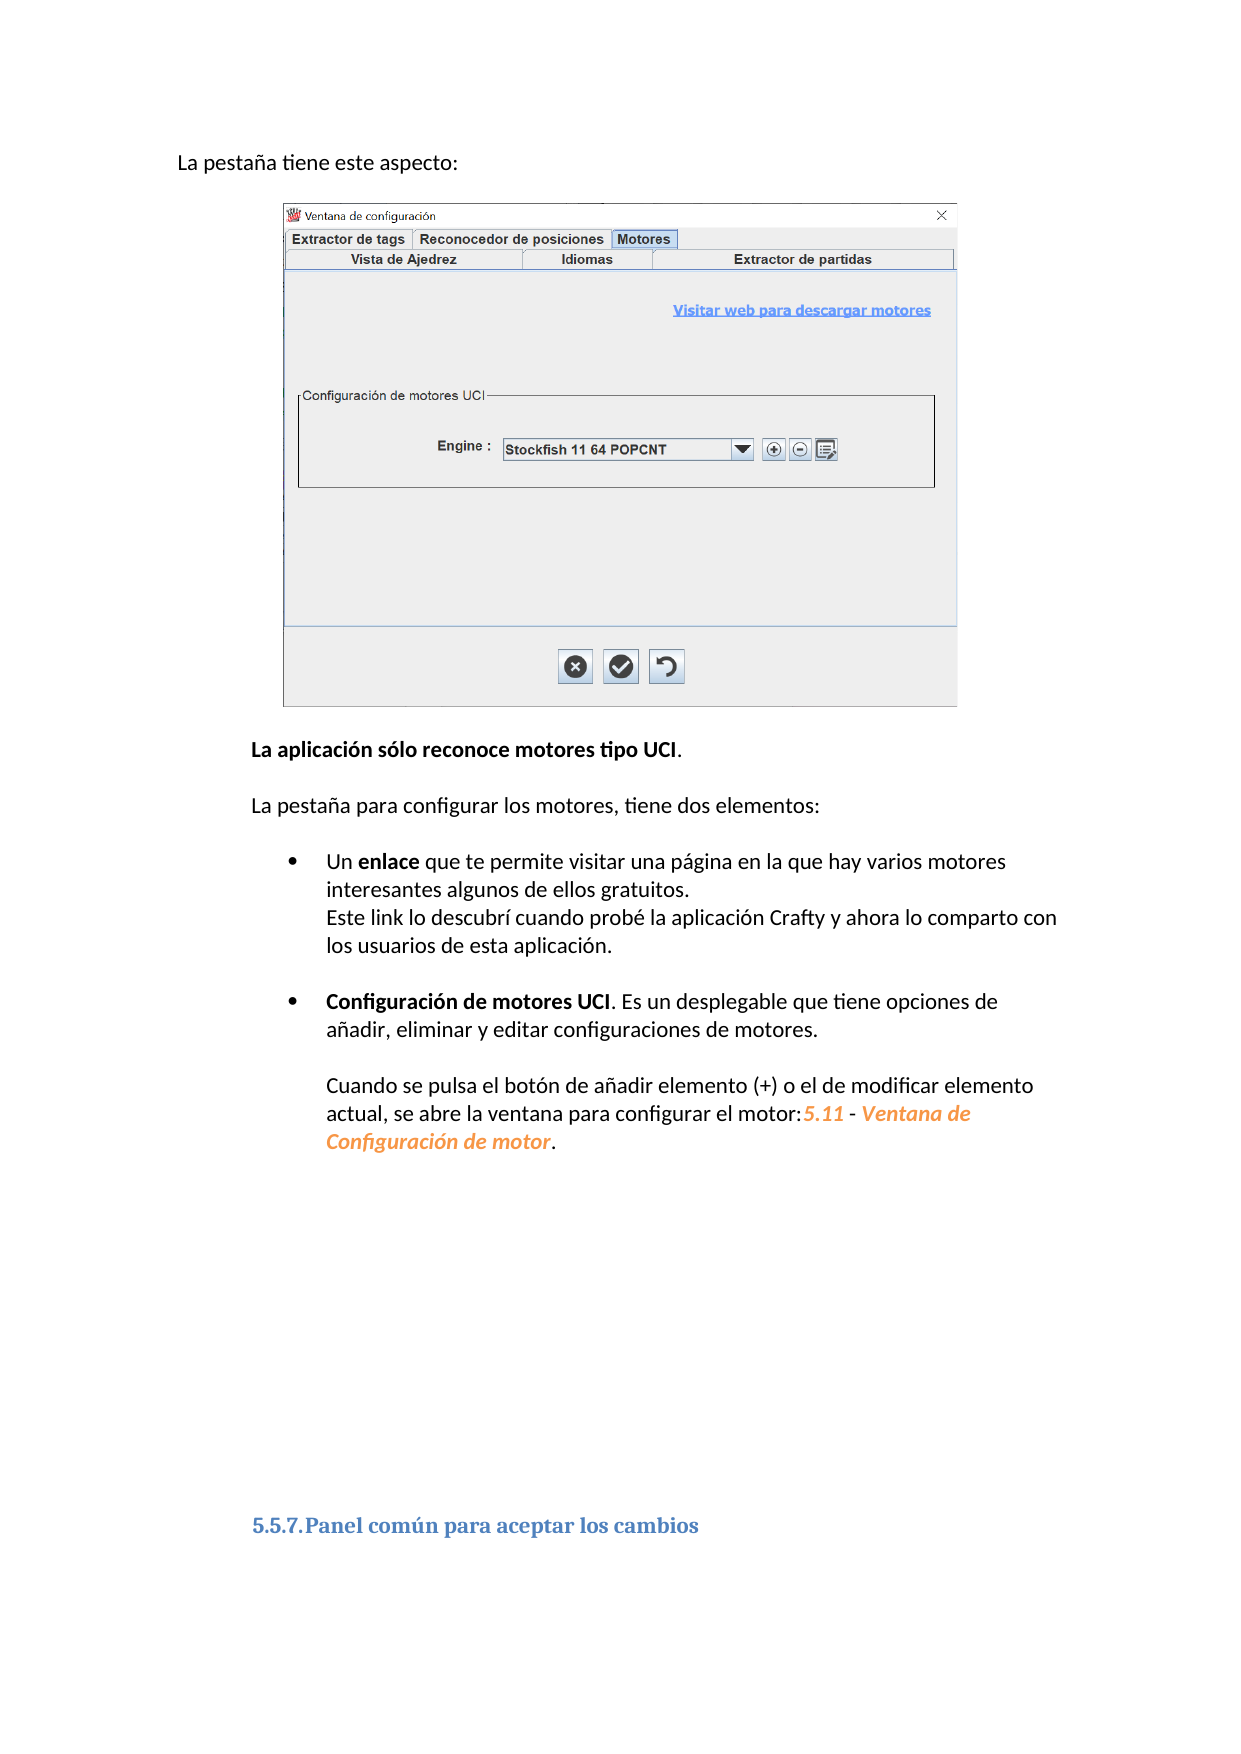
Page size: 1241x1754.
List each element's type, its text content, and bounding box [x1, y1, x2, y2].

text La pestaña tiene este aspecto: [177, 148, 1063, 176]
picture [283, 203, 958, 707]
text La pestaña para configurar los motores, tiene dos elementos: [251, 791, 1063, 819]
list Un enlace que te permite visitar una página en la que hay varios motores interesantes algunos de ellos gratuitos. [288, 847, 1063, 903]
list Configuración de motores UCI. Es un desplegable que tiene opciones de añadir, eliminar y editar configuraciones de motores. [288, 987, 1063, 1043]
subtitle Panel común para aceptar los cambios [252, 1512, 1063, 1539]
text La aplicación sólo reconoce motores tipo UCI. [251, 735, 1063, 763]
text Este link lo descubrí cuando probé la aplicación Crafty y ahora lo comparto con los usuarios de esta aplicación. [326, 903, 1063, 959]
text Cuando se pulsa el botón de añadir elemento (+) o el de modificar elemento actual, se abre la ventana para configurar el motor:5.11 - Ventana de Configuración de motor. [326, 1071, 1063, 1155]
